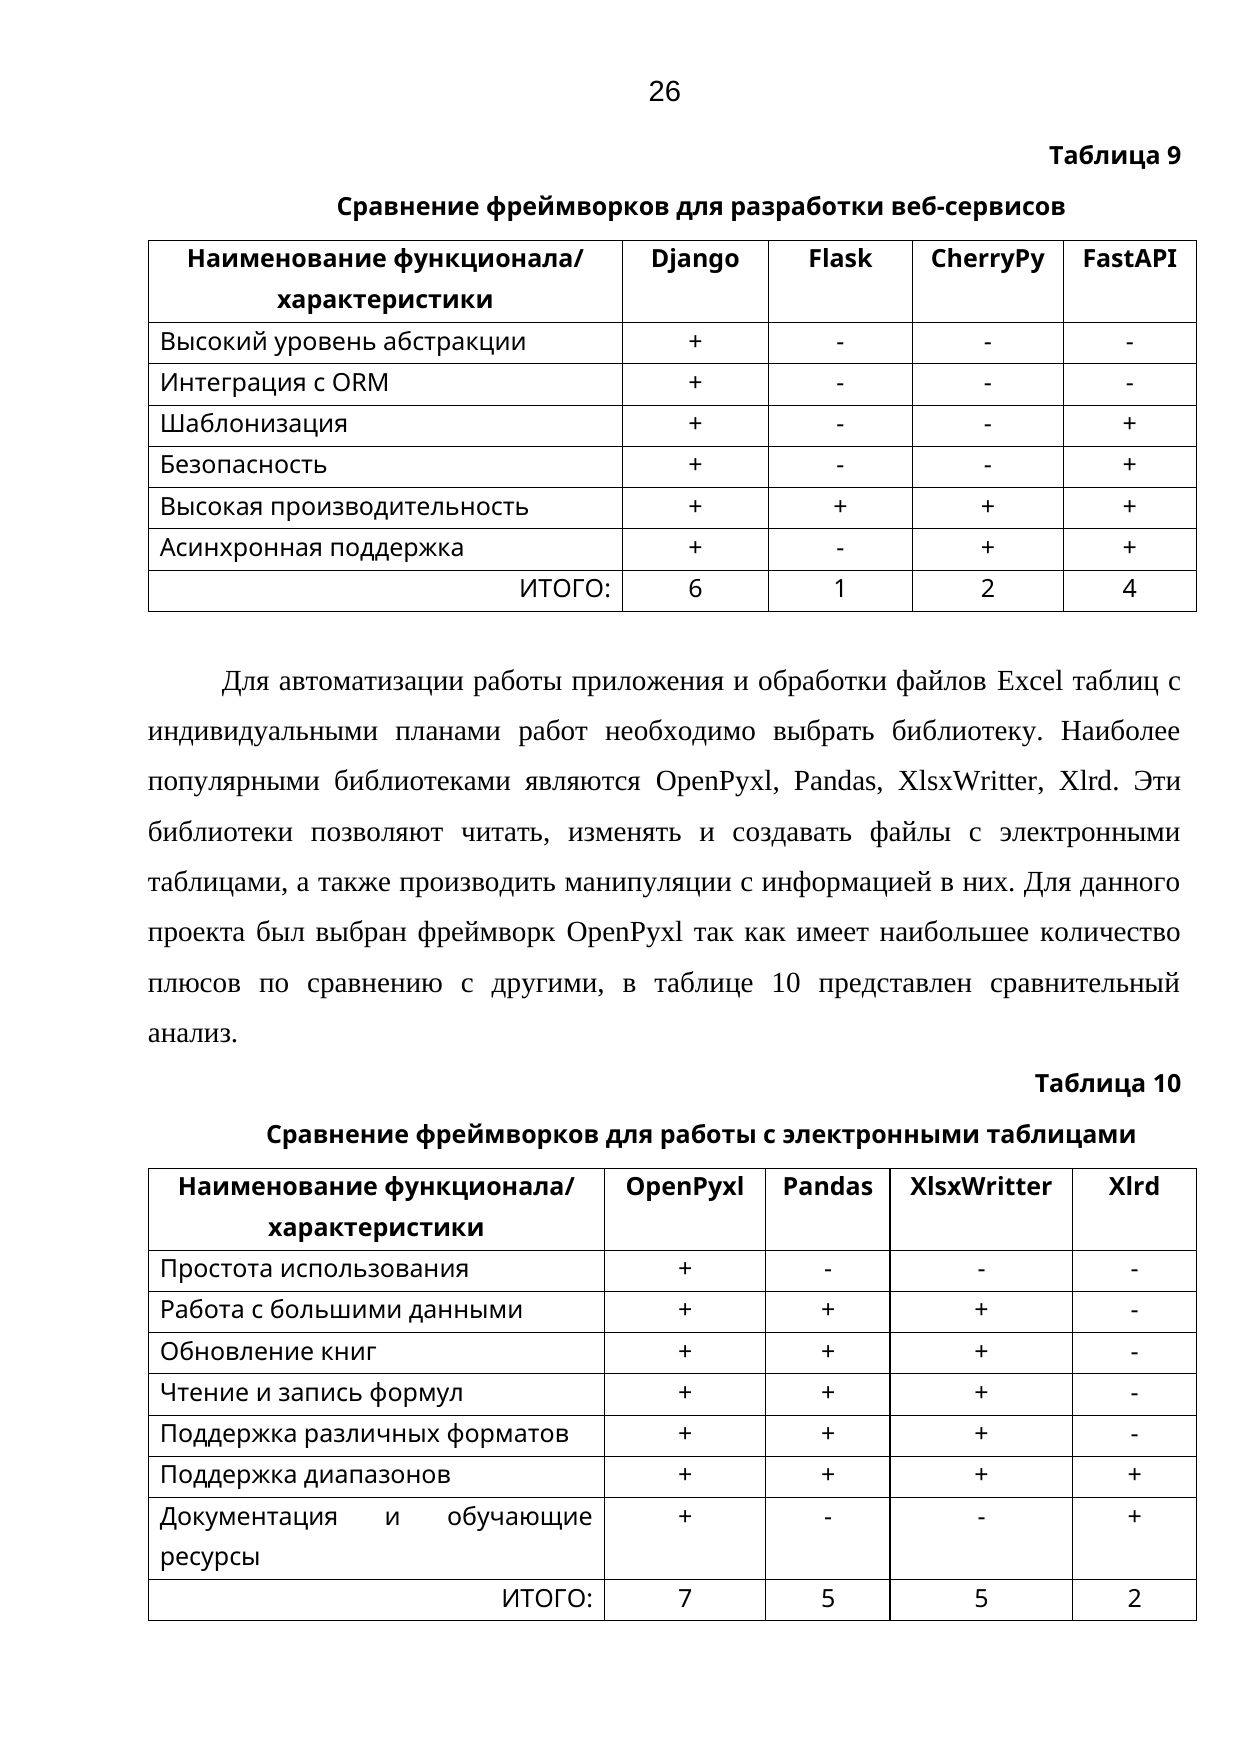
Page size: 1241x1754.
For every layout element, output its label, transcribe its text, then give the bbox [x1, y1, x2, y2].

table_cell + [913, 488, 1063, 528]
table_cell + [605, 1498, 765, 1579]
text Сравнение фреймворков для разработки веб-сервисов [148, 189, 1181, 223]
table_cell Чтение и запись формул [149, 1374, 604, 1414]
table_cell - [1073, 1292, 1196, 1332]
table_cell + [1064, 529, 1196, 569]
table_cell + [605, 1333, 765, 1373]
table_cell ИТОГО: [149, 571, 622, 611]
text Сравнение фреймворков для работы с электронными таблицами [148, 1116, 1181, 1151]
table_cell Шаблонизация [149, 406, 622, 446]
table_header Наименование функционала/ характеристики [149, 241, 622, 322]
table_cell Высокая производительность [149, 488, 622, 528]
table_cell + [623, 488, 768, 528]
table_cell + [913, 529, 1063, 569]
table_cell + [891, 1333, 1072, 1373]
table_header Flask [769, 241, 912, 322]
table_cell - [769, 364, 912, 404]
table_cell - [769, 323, 912, 363]
table_header Django [623, 241, 768, 322]
table_cell + [605, 1416, 765, 1456]
table_cell + [605, 1374, 765, 1414]
table_cell + [1073, 1498, 1196, 1579]
table_cell + [891, 1457, 1072, 1497]
table_cell + [1064, 406, 1196, 446]
text Таблица 9 [148, 138, 1181, 172]
text Для автоматизации работы приложения и обработки файлов Excel таблиц с индивидуальными планами работ необходимо выбрать библиотеку. Наиболее популярными библиотеками являются OpenPyxl, Pandas, XlsxWritter, Xlrd. Эти библиотеки позволяют читать, изменять и создавать файлы с электронными таблицами, а также производить манипуляции с информацией в них. Для данного проекта был выбран фреймворк OpenPyxl так как имеет наибольшее количество плюсов по сравнению с другими, в таблице 10 представлен сравнительный анализ. [148, 663, 1181, 1049]
table_cell Документация и обучающие ресурсы [149, 1498, 604, 1579]
table_cell + [891, 1292, 1072, 1332]
table_header OpenPyxl [605, 1169, 765, 1249]
table_cell - [766, 1251, 889, 1291]
table_cell + [766, 1374, 889, 1414]
table_cell + [623, 364, 768, 404]
table_cell - [1073, 1374, 1196, 1414]
table_cell + [605, 1457, 765, 1497]
table_cell - [769, 447, 912, 487]
table_cell 1 [769, 571, 912, 611]
table_cell Обновление книг [149, 1333, 604, 1373]
table_cell - [1064, 323, 1196, 363]
table_cell + [766, 1416, 889, 1456]
table_cell ИТОГО: [149, 1580, 604, 1620]
table_cell - [769, 406, 912, 446]
table_cell 5 [891, 1580, 1072, 1620]
table_cell 2 [1073, 1580, 1196, 1620]
table_cell + [623, 323, 768, 363]
table_cell - [913, 406, 1063, 446]
table_cell + [891, 1416, 1072, 1456]
table_cell Интеграция с ORM [149, 364, 622, 404]
table_cell - [891, 1251, 1072, 1291]
table_cell - [913, 364, 1063, 404]
table_cell 4 [1064, 571, 1196, 611]
text Таблица 10 [148, 1065, 1181, 1099]
table_cell - [913, 447, 1063, 487]
table_cell + [769, 488, 912, 528]
table_cell Поддержка различных форматов [149, 1416, 604, 1456]
table_cell Работа с большими данными [149, 1292, 604, 1332]
table_cell + [766, 1457, 889, 1497]
table_cell - [891, 1498, 1072, 1579]
table_cell + [623, 447, 768, 487]
table_cell + [891, 1374, 1072, 1414]
table_cell 5 [766, 1580, 889, 1620]
table_cell + [623, 529, 768, 569]
table_cell - [766, 1498, 889, 1579]
table_cell 2 [913, 571, 1063, 611]
table_header CherryPy [913, 241, 1063, 322]
table_cell 7 [605, 1580, 765, 1620]
table_cell - [769, 529, 912, 569]
table_cell 6 [623, 571, 768, 611]
table_cell + [1073, 1457, 1196, 1497]
table_cell - [913, 323, 1063, 363]
table_cell - [1073, 1251, 1196, 1291]
table_header Наименование функционала/ характеристики [149, 1169, 604, 1249]
table_cell + [1064, 447, 1196, 487]
table_header FastAPI [1064, 241, 1196, 322]
table_cell Безопасность [149, 447, 622, 487]
table_cell + [605, 1292, 765, 1332]
table_cell + [1064, 488, 1196, 528]
table_cell - [1073, 1333, 1196, 1373]
table_header Xlrd [1073, 1169, 1196, 1249]
table_cell Асинхронная поддержка [149, 529, 622, 569]
table_cell + [766, 1292, 889, 1332]
table_cell Поддержка диапазонов [149, 1457, 604, 1497]
table_cell + [605, 1251, 765, 1291]
table_cell Простота использования [149, 1251, 604, 1291]
table_cell - [1073, 1416, 1196, 1456]
table_header Pandas [766, 1169, 889, 1249]
table_cell + [623, 406, 768, 446]
table_cell Высокий уровень абстракции [149, 323, 622, 363]
table_cell - [1064, 364, 1196, 404]
table_cell + [766, 1333, 889, 1373]
table_header XlsxWritter [891, 1169, 1072, 1249]
